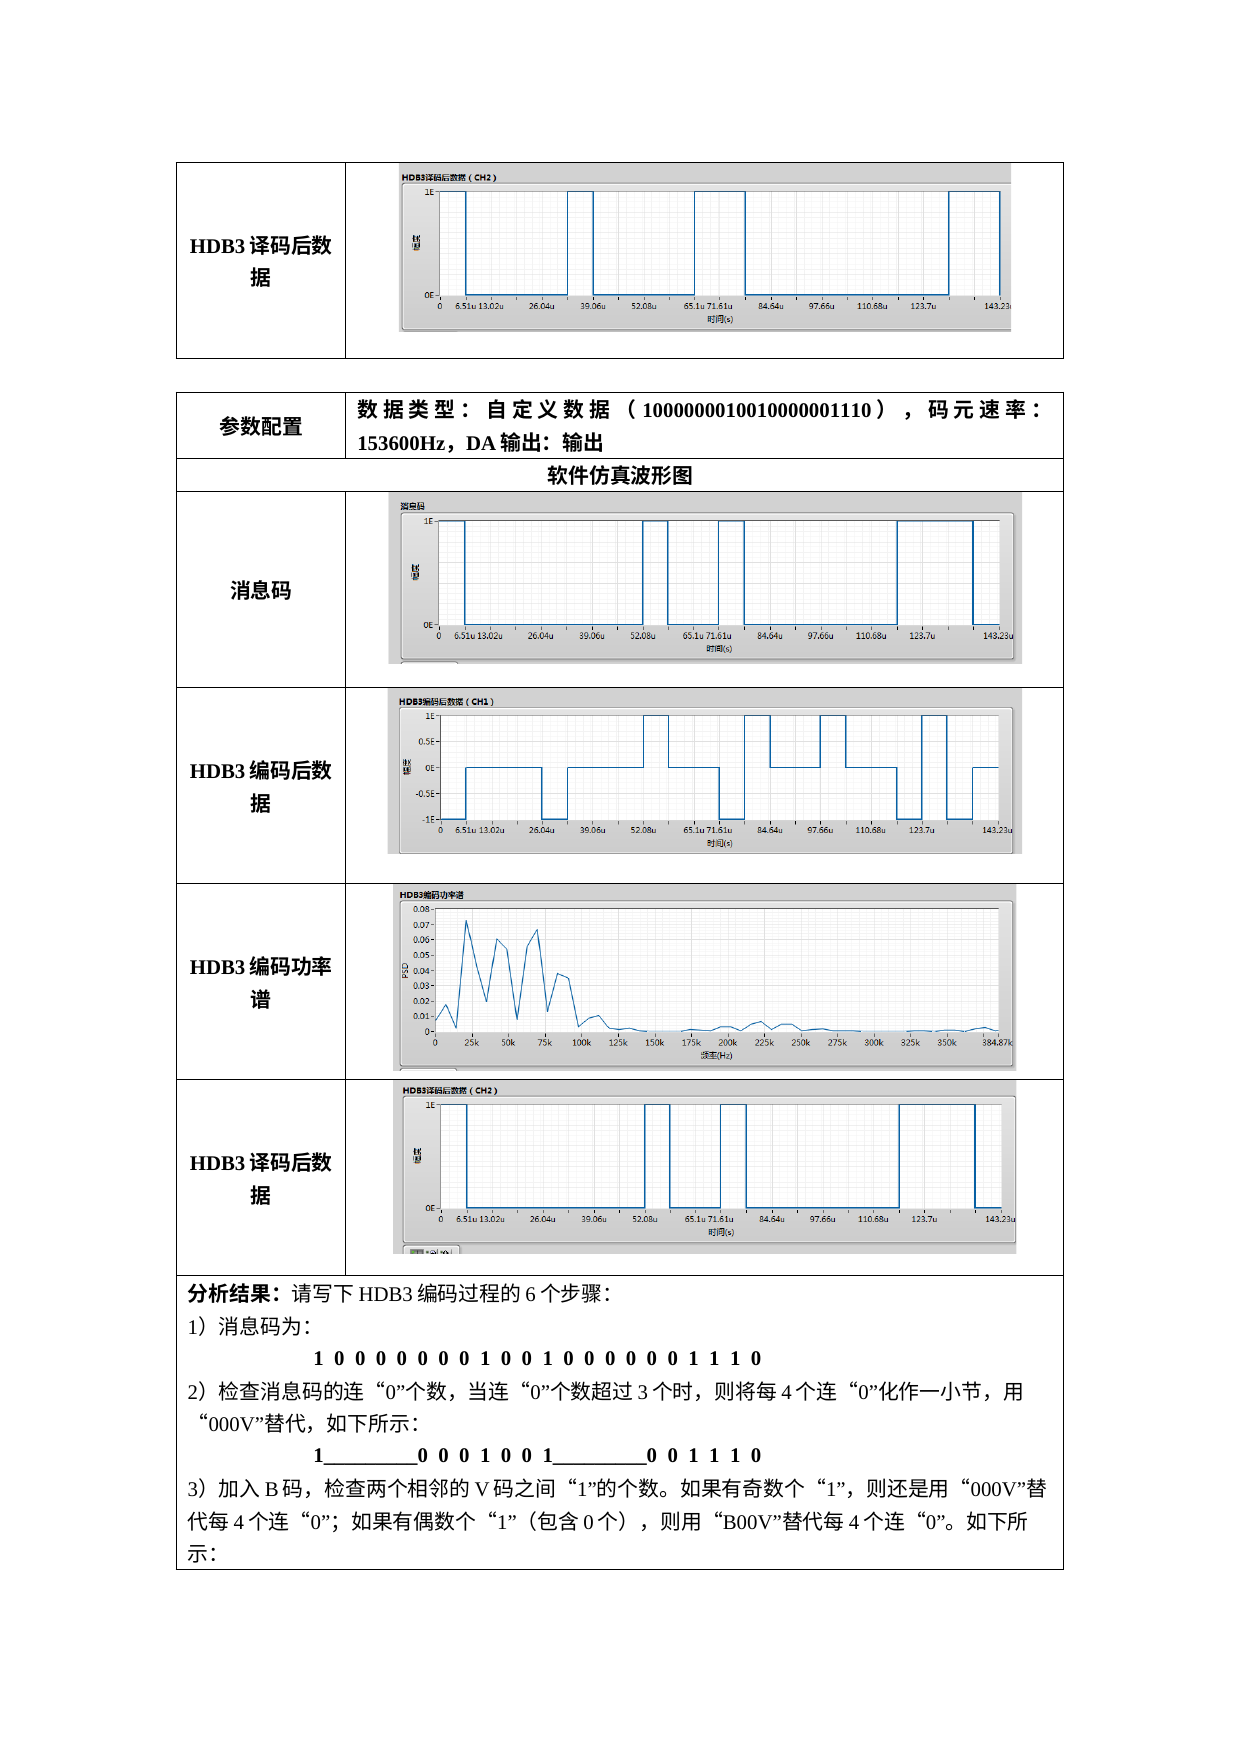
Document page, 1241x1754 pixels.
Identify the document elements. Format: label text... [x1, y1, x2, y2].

table_cell [346, 163, 1063, 358]
table_cell [346, 884, 1063, 1079]
table_cell HDB3编码后数据 [177, 688, 345, 883]
picture [387, 492, 1023, 664]
table_cell [346, 688, 1063, 883]
table_cell [346, 492, 1063, 687]
table_header 参数配置 [177, 393, 345, 458]
table_cell 软件仿真波形图 [177, 459, 1063, 491]
table_header 数据类型：自定义数据（1000000010010000001110），码元速率：153600Hz，DA输出：输出 [346, 393, 1063, 458]
table_cell HDB3编码功率谱 [177, 884, 345, 1079]
table_cell HDB3译码后数据 [177, 1080, 345, 1275]
picture [393, 884, 1017, 1071]
table_cell [346, 1080, 1063, 1275]
table_cell 消息码 [177, 492, 345, 687]
table_cell HDB3译码后数据 [177, 163, 345, 358]
picture [393, 1080, 1017, 1254]
picture [387, 688, 1023, 854]
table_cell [177, 1276, 1063, 1569]
picture [398, 163, 1012, 332]
